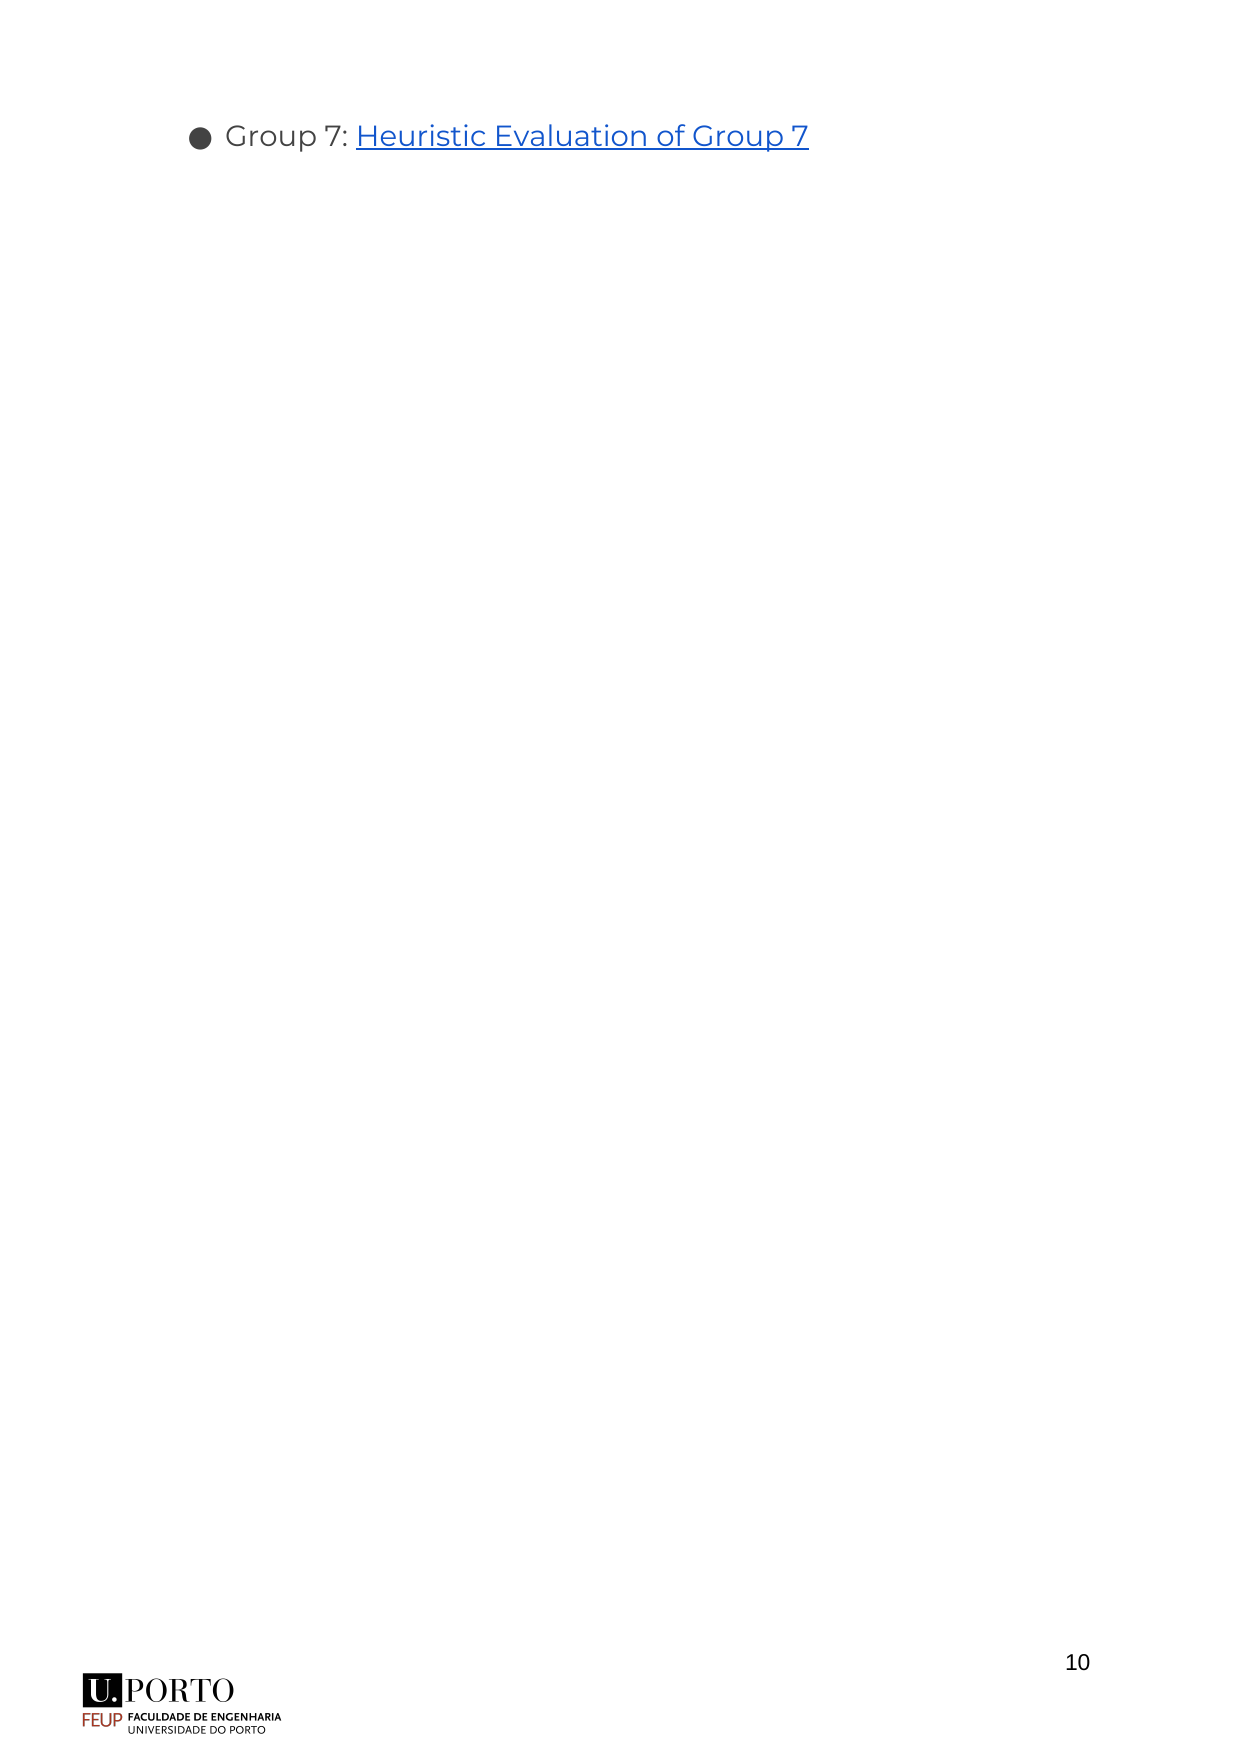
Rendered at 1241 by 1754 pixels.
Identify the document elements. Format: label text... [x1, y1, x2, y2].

picture [78, 1668, 286, 1739]
subtitle Group 7: Heuristic Evaluation of Group 7 [187, 118, 1090, 153]
